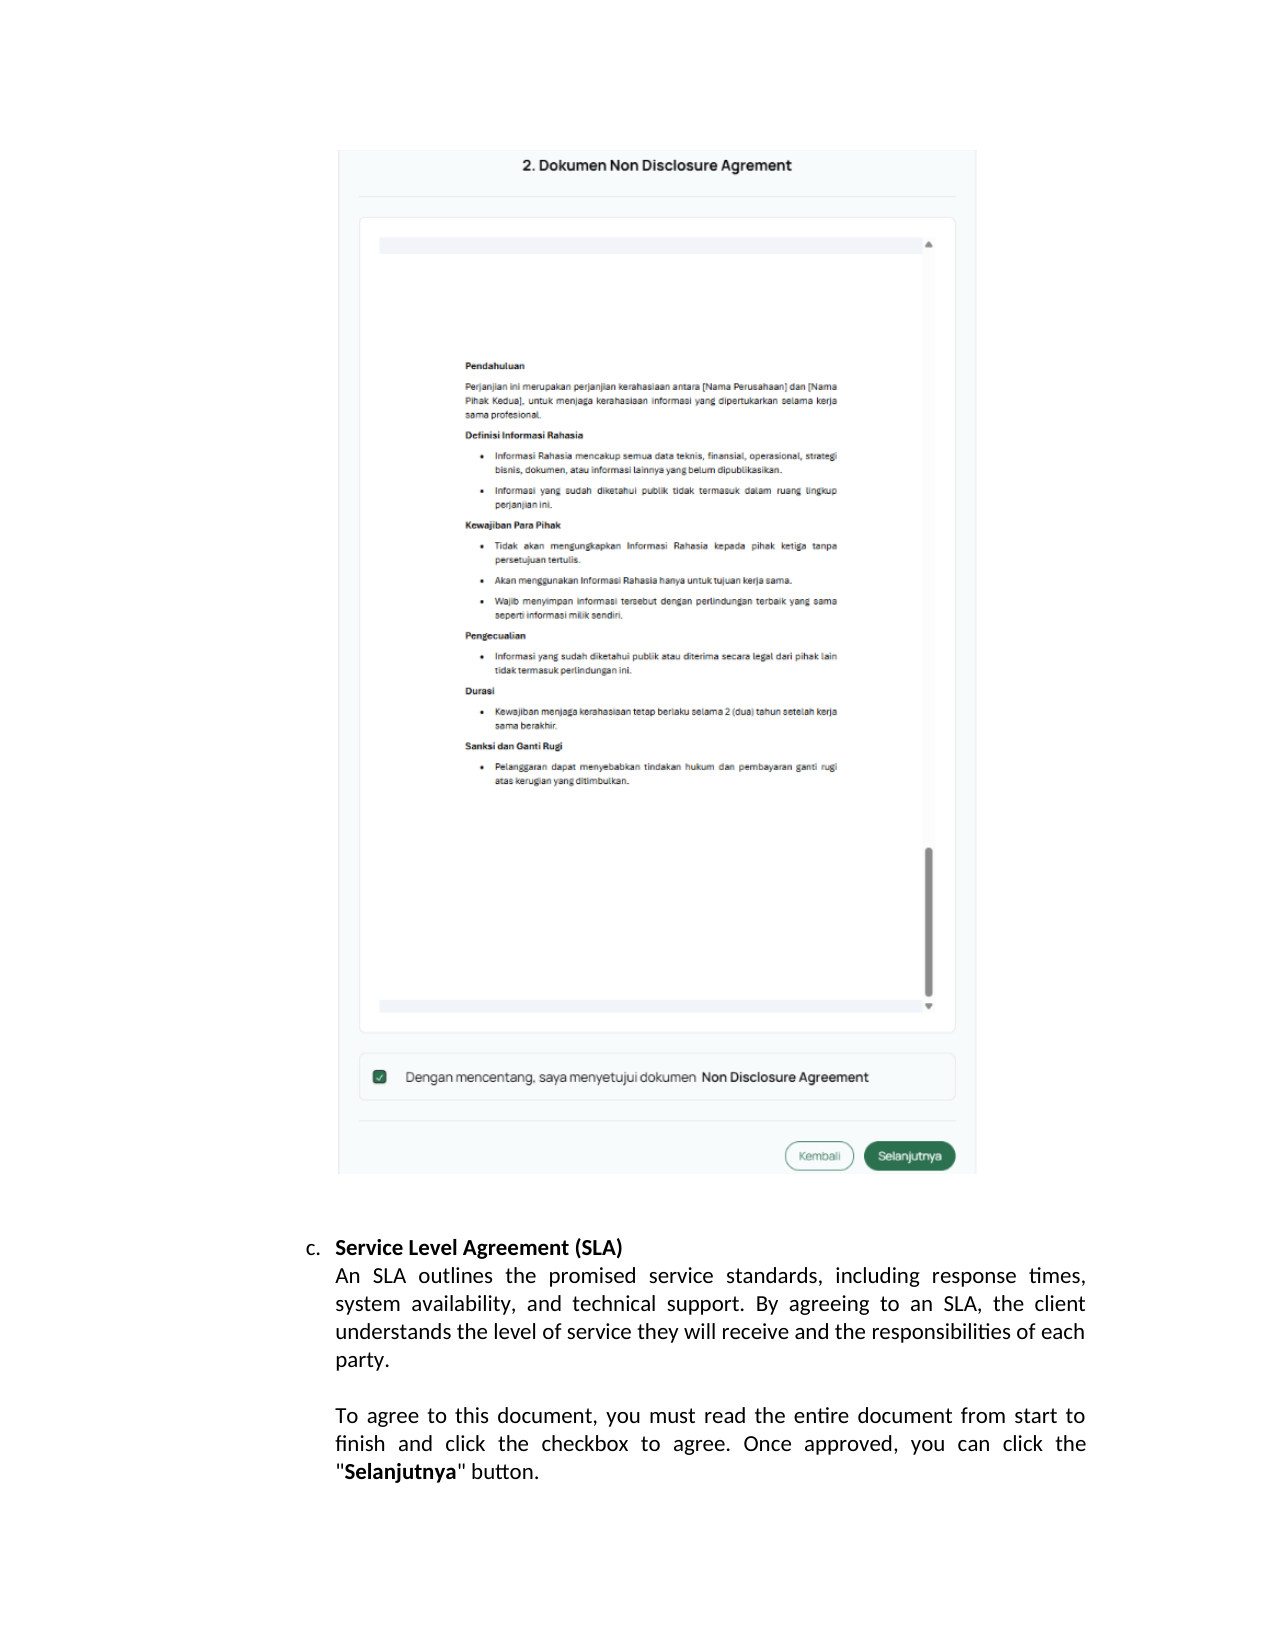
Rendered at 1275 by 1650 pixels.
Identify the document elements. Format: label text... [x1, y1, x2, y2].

text To agree to this document, you must read the entire document from start to finish and click the checkbox to agree. Once approved, you can click the "Selanjutnya" button. [335, 1401, 1087, 1485]
list Service Level Agreement (SLA) [306, 1233, 1087, 1261]
text An SLA outlines the promised service standards, including response times, system availability, and technical support. By agreeing to an SLA, the client understands the level of service they will receive and the responsibilities of each party. [335, 1261, 1087, 1373]
picture [335, 150, 978, 1174]
